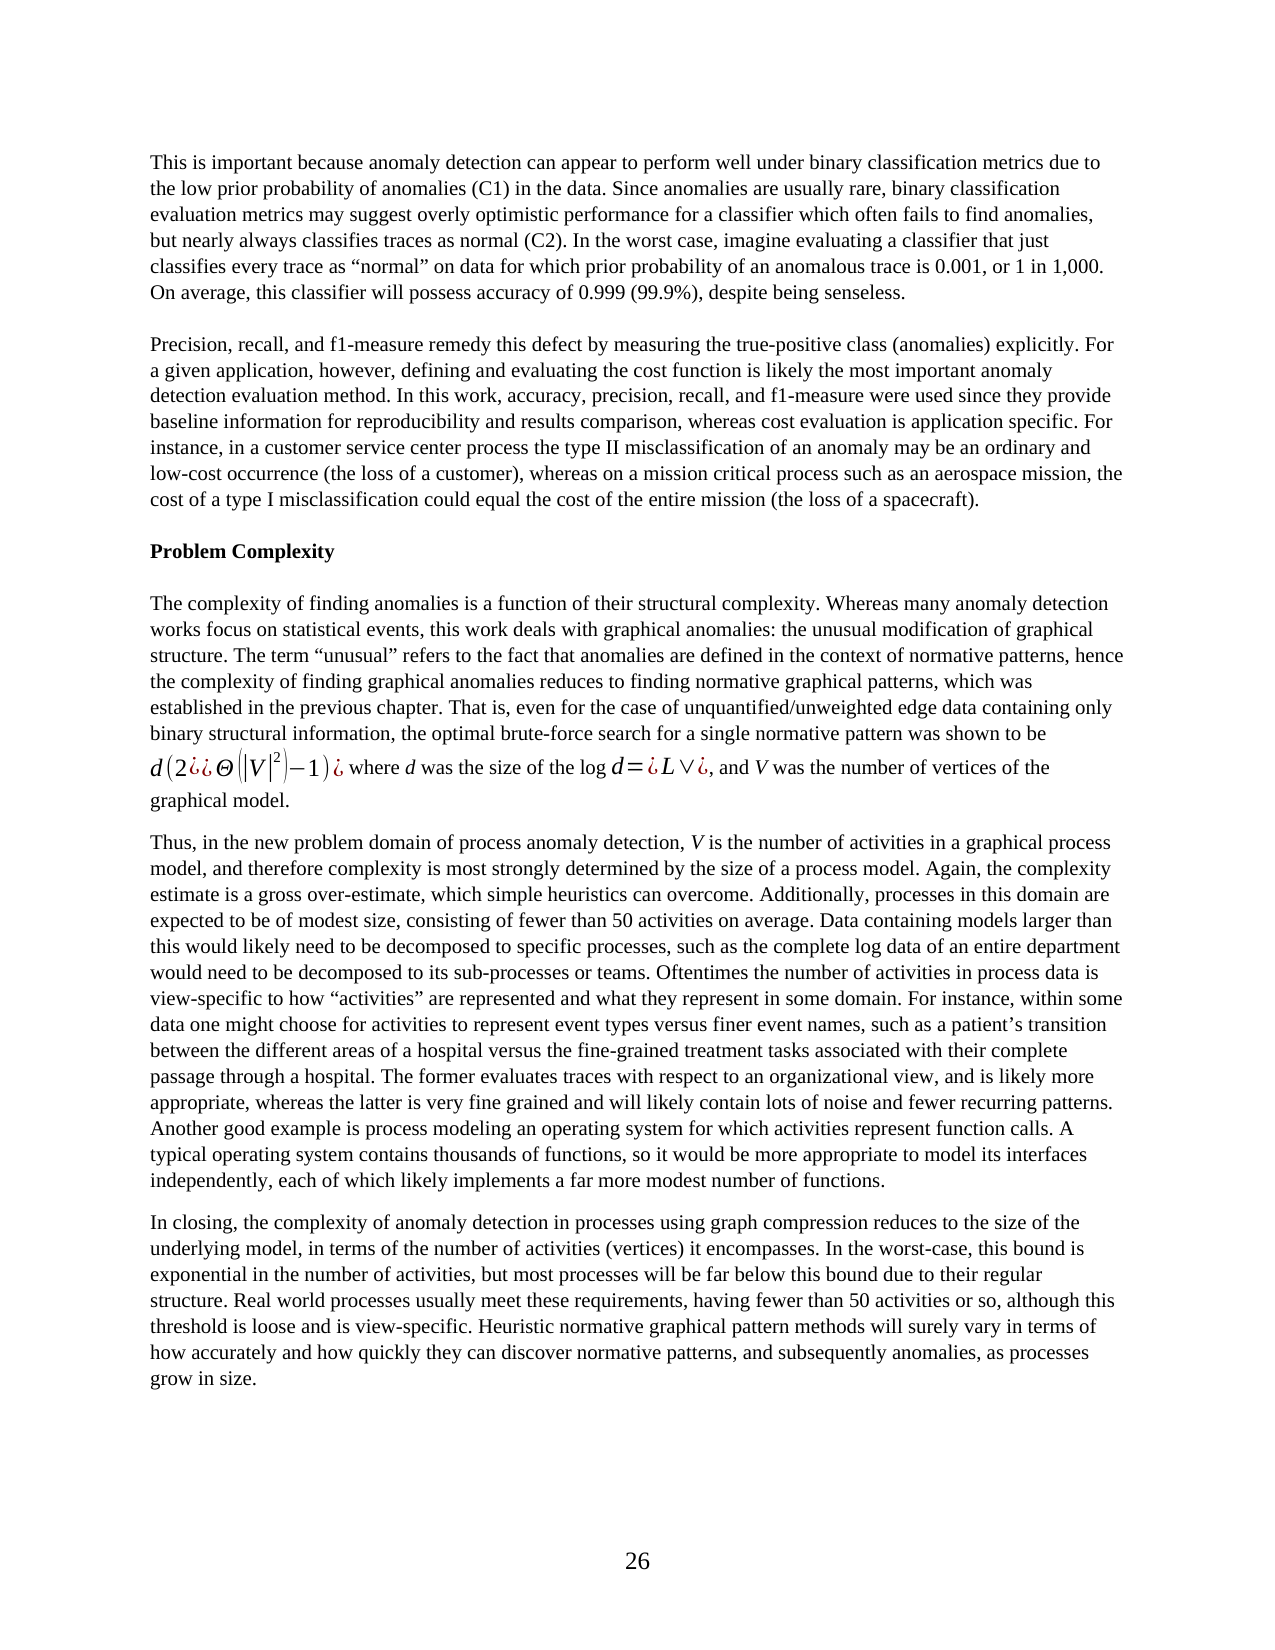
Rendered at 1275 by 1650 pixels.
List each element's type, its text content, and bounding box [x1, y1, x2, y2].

text Precision, recall, and f1-measure remedy this defect by measuring the true-positive class (anomalies) explicitly. For a given application, however, defining and evaluating the cost function is likely the most important anomaly detection evaluation method. In this work, accuracy, precision, recall, and f1-measure were used since they provide baseline information for reproducibility and results comparison, whereas cost evaluation is application specific. For instance, in a customer service center process the type II misclassification of an anomaly may be an ordinary and low-cost occurrence (the loss of a customer), whereas on a mission critical process such as an aerospace mission, the cost of a type I misclassification could equal the cost of the entire mission (the loss of a spacecraft). [150, 332, 1125, 511]
text The complexity of finding anomalies is a function of their structural complexity. Whereas many anomaly detection works focus on statistical events, this work deals with graphical anomalies: the unusual modification of graphical structure. The term “unusual” refers to the fact that anomalies are defined in the context of normative patterns, hence the complexity of finding graphical anomalies reduces to finding normative graphical patterns, which was established in the previous chapter. That is, even for the case of unquantified/unweighted edge data containing only binary structural information, the optimal brute-force search for a single normative pattern was shown to be where d was the size of the log , and V was the number of vertices of the graphical model. [150, 591, 1125, 812]
text Problem Complexity [150, 539, 1125, 563]
text This is important because anomaly detection can appear to perform well under binary classification metrics due to the low prior probability of anomalies (C1) in the data. Since anomalies are usually rare, binary classification evaluation metrics may suggest overly optimistic performance for a classifier which often fails to find anomalies, but nearly always classifies traces as normal (C2). In the worst case, imagine evaluating a classifier that just classifies every trace as “normal” on data for which prior probability of an anomalous trace is 0.001, or 1 in 1,000. On average, this classifier will possess accuracy of 0.999 (99.9%), despite being senseless. [150, 150, 1125, 304]
text In closing, the complexity of anomaly detection in processes using graph compression reduces to the size of the underlying model, in terms of the number of activities (vertices) it encompasses. In the worst-case, this bound is exponential in the number of activities, but most processes will be far below this bound due to their regular structure. Real world processes usually meet these requirements, having fewer than 50 activities or so, although this threshold is loose and is view-specific. Heuristic normative graphical pattern methods will surely vary in terms of how accurately and how quickly they can discover normative patterns, and subsequently anomalies, as processes grow in size. [150, 1210, 1125, 1390]
text Thus, in the new problem domain of process anomaly detection, V is the number of activities in a graphical process model, and therefore complexity is most strongly determined by the size of a process model. Again, the complexity estimate is a gross over-estimate, which simple heuristics can overcome. Additionally, processes in this domain are expected to be of modest size, consisting of fewer than 50 activities on average. Data containing models larger than this would likely need to be decomposed to specific processes, such as the complete log data of an entire department would need to be decomposed to its sub-processes or teams. Oftentimes the number of activities in process data is view-specific to how “activities” are represented and what they represent in some domain. For instance, within some data one might choose for activities to represent event types versus finer event names, such as a patient’s transition between the different areas of a hospital versus the fine-grained treatment tasks associated with their complete passage through a hospital. The former evaluates traces with respect to an organizational view, and is likely more appropriate, whereas the latter is very fine grained and will likely contain lots of noise and fewer recurring patterns. Another good example is process modeling an operating system for which activities represent function calls. A typical operating system contains thousands of functions, so it would be more appropriate to model its interfaces independently, each of which likely implements a far more modest number of functions. [150, 830, 1125, 1192]
